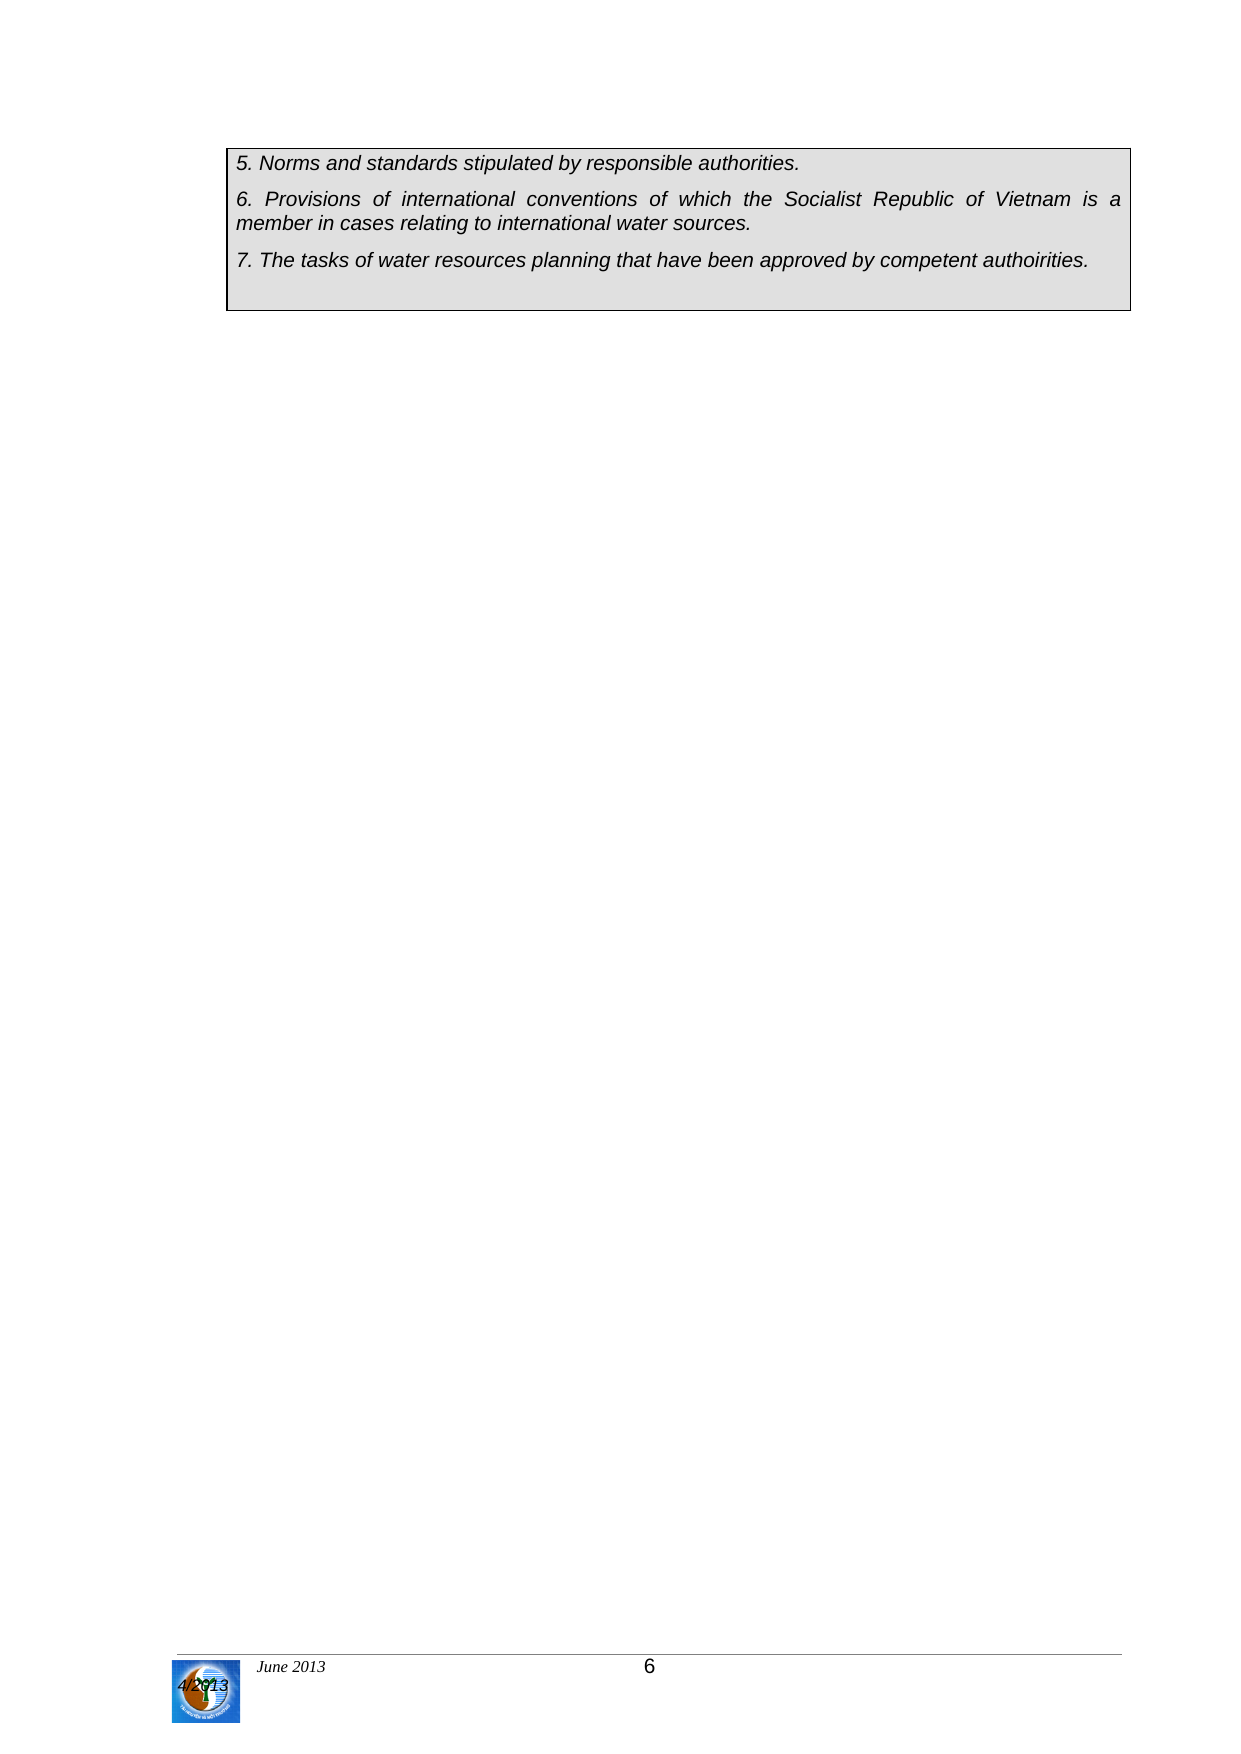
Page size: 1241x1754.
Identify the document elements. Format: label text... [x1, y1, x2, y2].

picture [171, 1660, 241, 1723]
text 5. Norms and standards stipulated by responsible authorities. [228, 149, 1130, 175]
text 7. The tasks of water resources planning that have been approved by competent authoirities. [228, 244, 1130, 272]
text 6. Provisions of international conventions of which the Socialist Republic of Vietnam is a member in cases relating to international water sources. [228, 184, 1130, 235]
